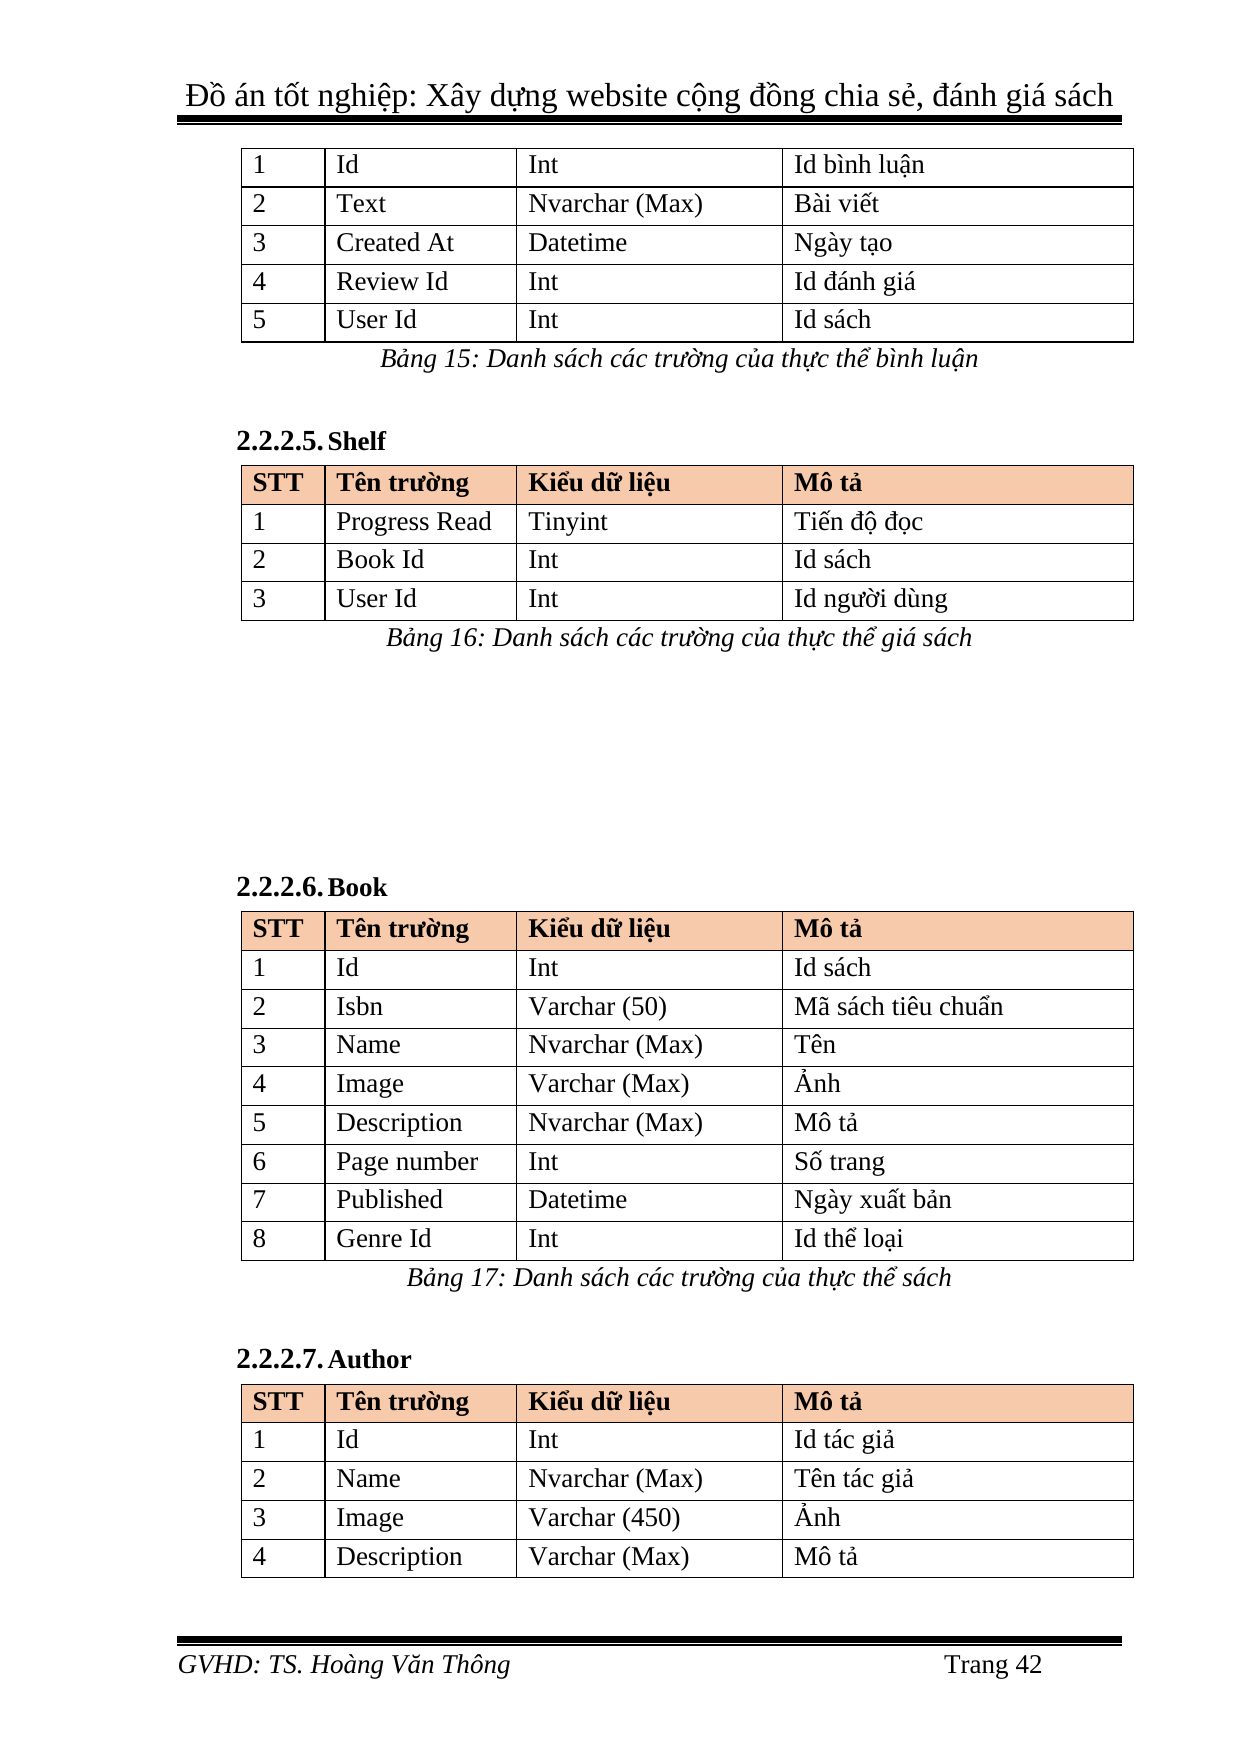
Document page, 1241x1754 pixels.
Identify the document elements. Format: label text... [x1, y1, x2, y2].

table_cell Id tác giả [783, 1423, 1133, 1461]
table_cell Id [326, 1423, 516, 1461]
table_cell Name [326, 1029, 516, 1066]
table_cell 2 [242, 188, 324, 225]
table_cell 8 [242, 1222, 324, 1260]
table_cell Mô tả [783, 1540, 1133, 1577]
table_cell 7 [242, 1184, 324, 1221]
table_cell Description [326, 1106, 516, 1144]
table_cell 3 [242, 1501, 324, 1538]
table_cell 1 [242, 149, 324, 186]
table_cell Int [517, 951, 782, 989]
table_cell Varchar (450) [517, 1501, 782, 1538]
table_cell Tên tác giả [783, 1462, 1133, 1500]
table_cell 1 [242, 1423, 324, 1461]
table_cell 5 [242, 1106, 324, 1144]
table_cell Ảnh [783, 1501, 1133, 1538]
table_cell Nvarchar (Max) [517, 188, 782, 225]
table_header STT [242, 1385, 324, 1422]
list Shelf [236, 423, 1122, 457]
table_cell Datetime [517, 1184, 782, 1221]
table_cell Id đánh giá [783, 265, 1133, 303]
table_cell Int [517, 582, 782, 620]
table_cell 4 [242, 265, 324, 303]
table_header Tên trường [326, 466, 516, 504]
list Book [236, 869, 1122, 903]
table_cell Mã sách tiêu chuẩn [783, 990, 1133, 1027]
table_cell 3 [242, 582, 324, 620]
table_cell Progress Read [326, 505, 516, 542]
table_cell 4 [242, 1540, 324, 1577]
text Bảng 17: Danh sách các trường của thực thể sách [236, 1261, 1122, 1292]
table_header Mô tả [783, 912, 1133, 950]
table_cell Page number [326, 1145, 516, 1182]
table_cell Genre Id [326, 1222, 516, 1260]
table_cell 4 [242, 1067, 324, 1105]
text Bảng 15: Danh sách các trường của thực thể bình luận [236, 342, 1122, 373]
table_cell 2 [242, 990, 324, 1027]
table_cell Book Id [326, 544, 516, 581]
table_header Kiểu dữ liệu [517, 912, 782, 950]
table_cell 6 [242, 1145, 324, 1182]
table_header Mô tả [783, 466, 1133, 504]
table_cell Published [326, 1184, 516, 1221]
table_cell Nvarchar (Max) [517, 1029, 782, 1066]
text Bảng 16: Danh sách các trường của thực thể giá sách [236, 621, 1122, 652]
table_cell Tinyint [517, 505, 782, 542]
table_cell Int [517, 265, 782, 303]
table_cell Nvarchar (Max) [517, 1106, 782, 1144]
table_cell Int [517, 544, 782, 581]
table_cell Int [517, 1222, 782, 1260]
table_cell Review Id [326, 265, 516, 303]
table_cell 1 [242, 951, 324, 989]
table_cell Tiến độ đọc [783, 505, 1133, 542]
table_cell Varchar (50) [517, 990, 782, 1027]
table_cell Text [326, 188, 516, 225]
table_cell 5 [242, 304, 324, 341]
table_cell User Id [326, 582, 516, 620]
table_cell Ngày xuất bản [783, 1184, 1133, 1221]
table_cell Image [326, 1067, 516, 1105]
table_cell Bài viết [783, 188, 1133, 225]
table_cell Varchar (Max) [517, 1540, 782, 1577]
table_cell Id bình luận [783, 149, 1133, 186]
table_cell 3 [242, 1029, 324, 1066]
table_cell Id sách [783, 951, 1133, 989]
table_cell Int [517, 304, 782, 341]
table_cell 1 [242, 505, 324, 542]
table_cell Int [517, 1423, 782, 1461]
table_header Mô tả [783, 1385, 1133, 1422]
table_cell Id thể loại [783, 1222, 1133, 1260]
list Author [236, 1342, 1122, 1375]
table_cell Id người dùng [783, 582, 1133, 620]
table_cell 2 [242, 544, 324, 581]
table_cell Ảnh [783, 1067, 1133, 1105]
table_header STT [242, 912, 324, 950]
table_cell Id [326, 149, 516, 186]
table_cell User Id [326, 304, 516, 341]
table_cell Description [326, 1540, 516, 1577]
table_header Kiểu dữ liệu [517, 1385, 782, 1422]
table_cell Id sách [783, 304, 1133, 341]
table_cell Datetime [517, 226, 782, 264]
table_cell Isbn [326, 990, 516, 1027]
table_cell Id [326, 951, 516, 989]
table_header Tên trường [326, 912, 516, 950]
table_header Tên trường [326, 1385, 516, 1422]
table_header Kiểu dữ liệu [517, 466, 782, 504]
table_cell 3 [242, 226, 324, 264]
table_cell Mô tả [783, 1106, 1133, 1144]
table_cell Image [326, 1501, 516, 1538]
table_cell Created At [326, 226, 516, 264]
table_header STT [242, 466, 324, 504]
table_cell Số trang [783, 1145, 1133, 1182]
table_cell Id sách [783, 544, 1133, 581]
table_cell Int [517, 149, 782, 186]
table_cell 2 [242, 1462, 324, 1500]
table_cell Varchar (Max) [517, 1067, 782, 1105]
table_cell Tên [783, 1029, 1133, 1066]
table_cell Nvarchar (Max) [517, 1462, 782, 1500]
table_cell Ngày tạo [783, 226, 1133, 264]
table_cell Int [517, 1145, 782, 1182]
table_cell Name [326, 1462, 516, 1500]
